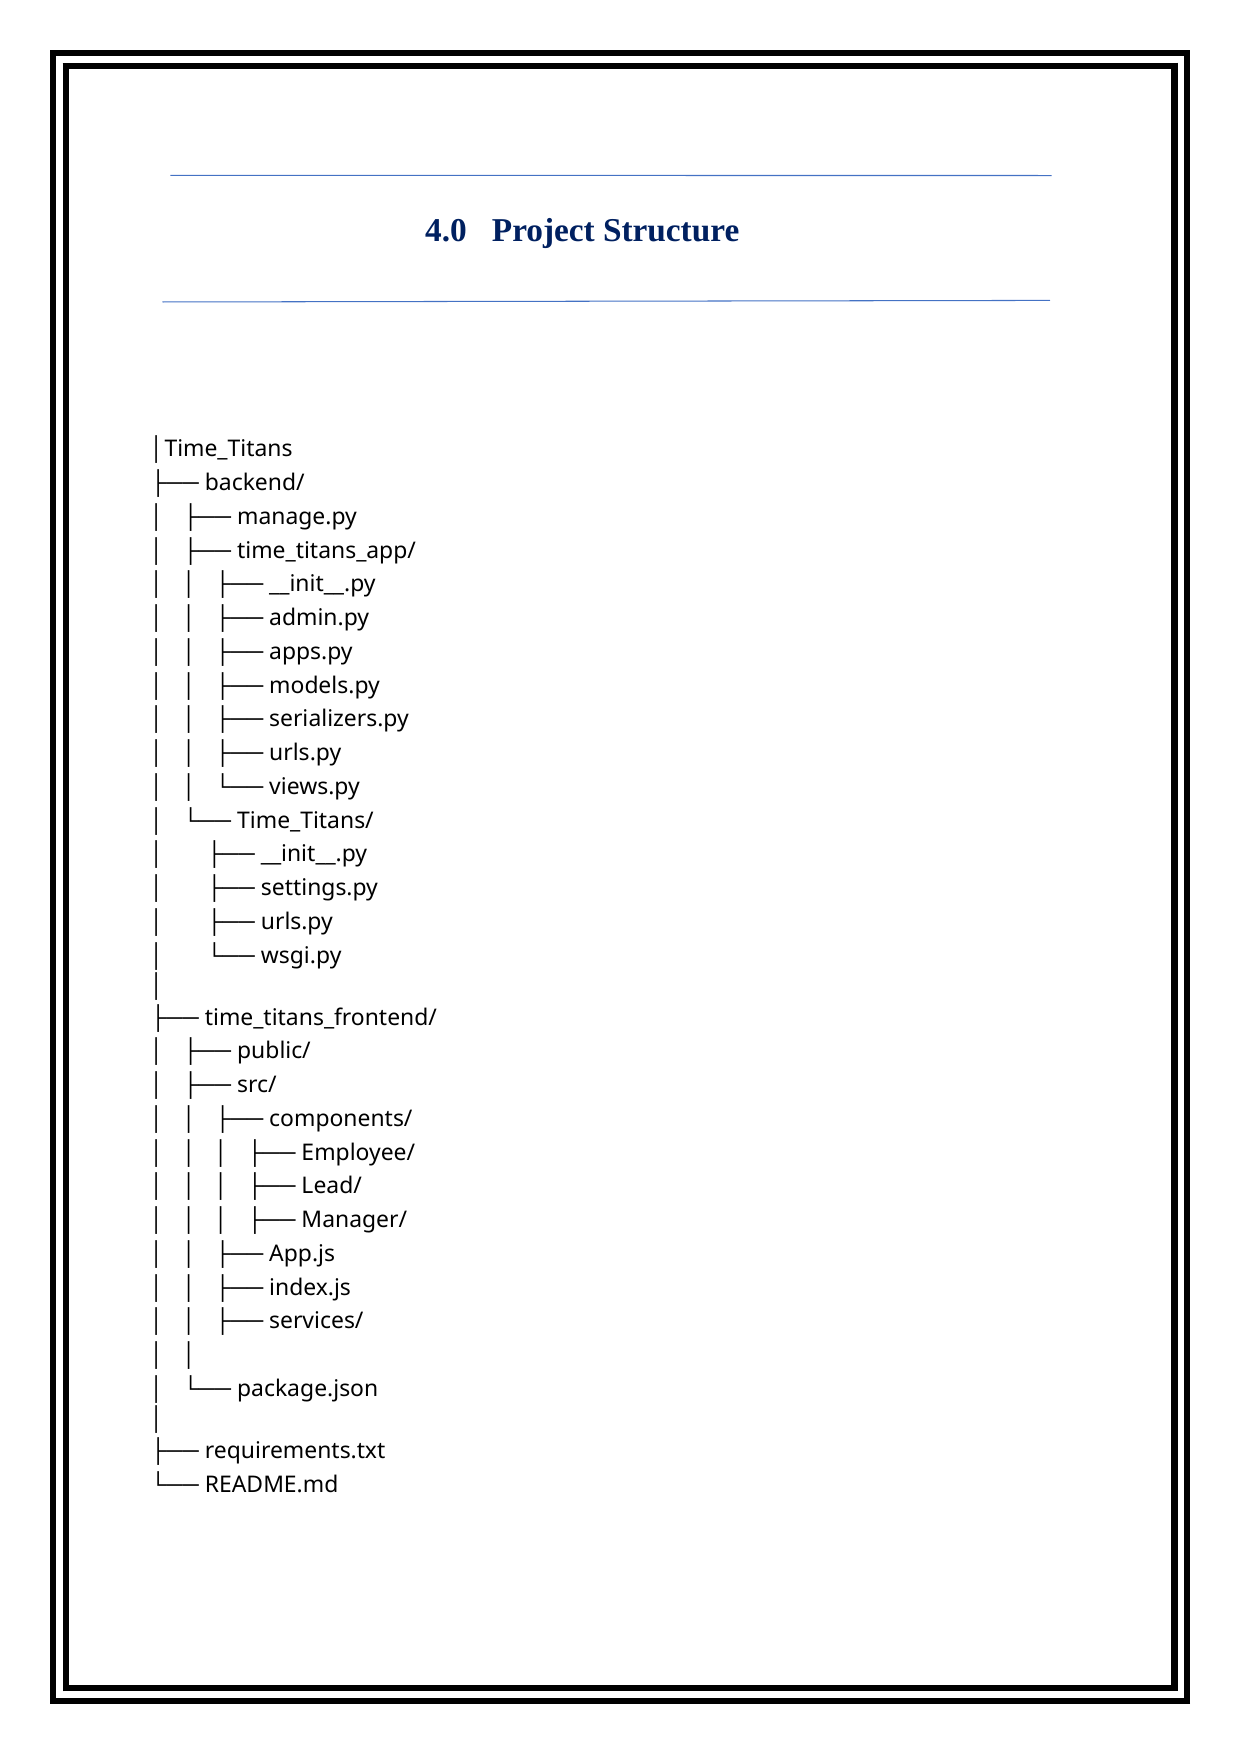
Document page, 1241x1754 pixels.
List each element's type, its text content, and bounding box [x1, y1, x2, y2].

text │Time_Titans ├── backend/ │ ├── manage.py │ ├── time_titans_app/ │ │ ├── __init__.py │ │ ├── admin.py │ │ ├── apps.py │ │ ├── models.py │ │ ├── serializers.py │ │ ├── urls.py │ │ └── views.py │ └── Time_Titans/ │ ├── __init__.py │ ├── settings.py │ ├── urls.py │ └── wsgi.py │ ├── time_titans_frontend/ │ ├── public/ │ ├── src/ │ │ ├── components/ │ │ │ ├── Employee/ │ │ │ ├── Lead/ │ │ │ ├── Manager/ │ │ ├── App.js │ │ ├── index.js │ │ ├── services/ │ │ │ └── package.json │ ├── requirements.txt └── README.md [150, 432, 1090, 1499]
text 4.0 Project Structure [150, 210, 1090, 248]
